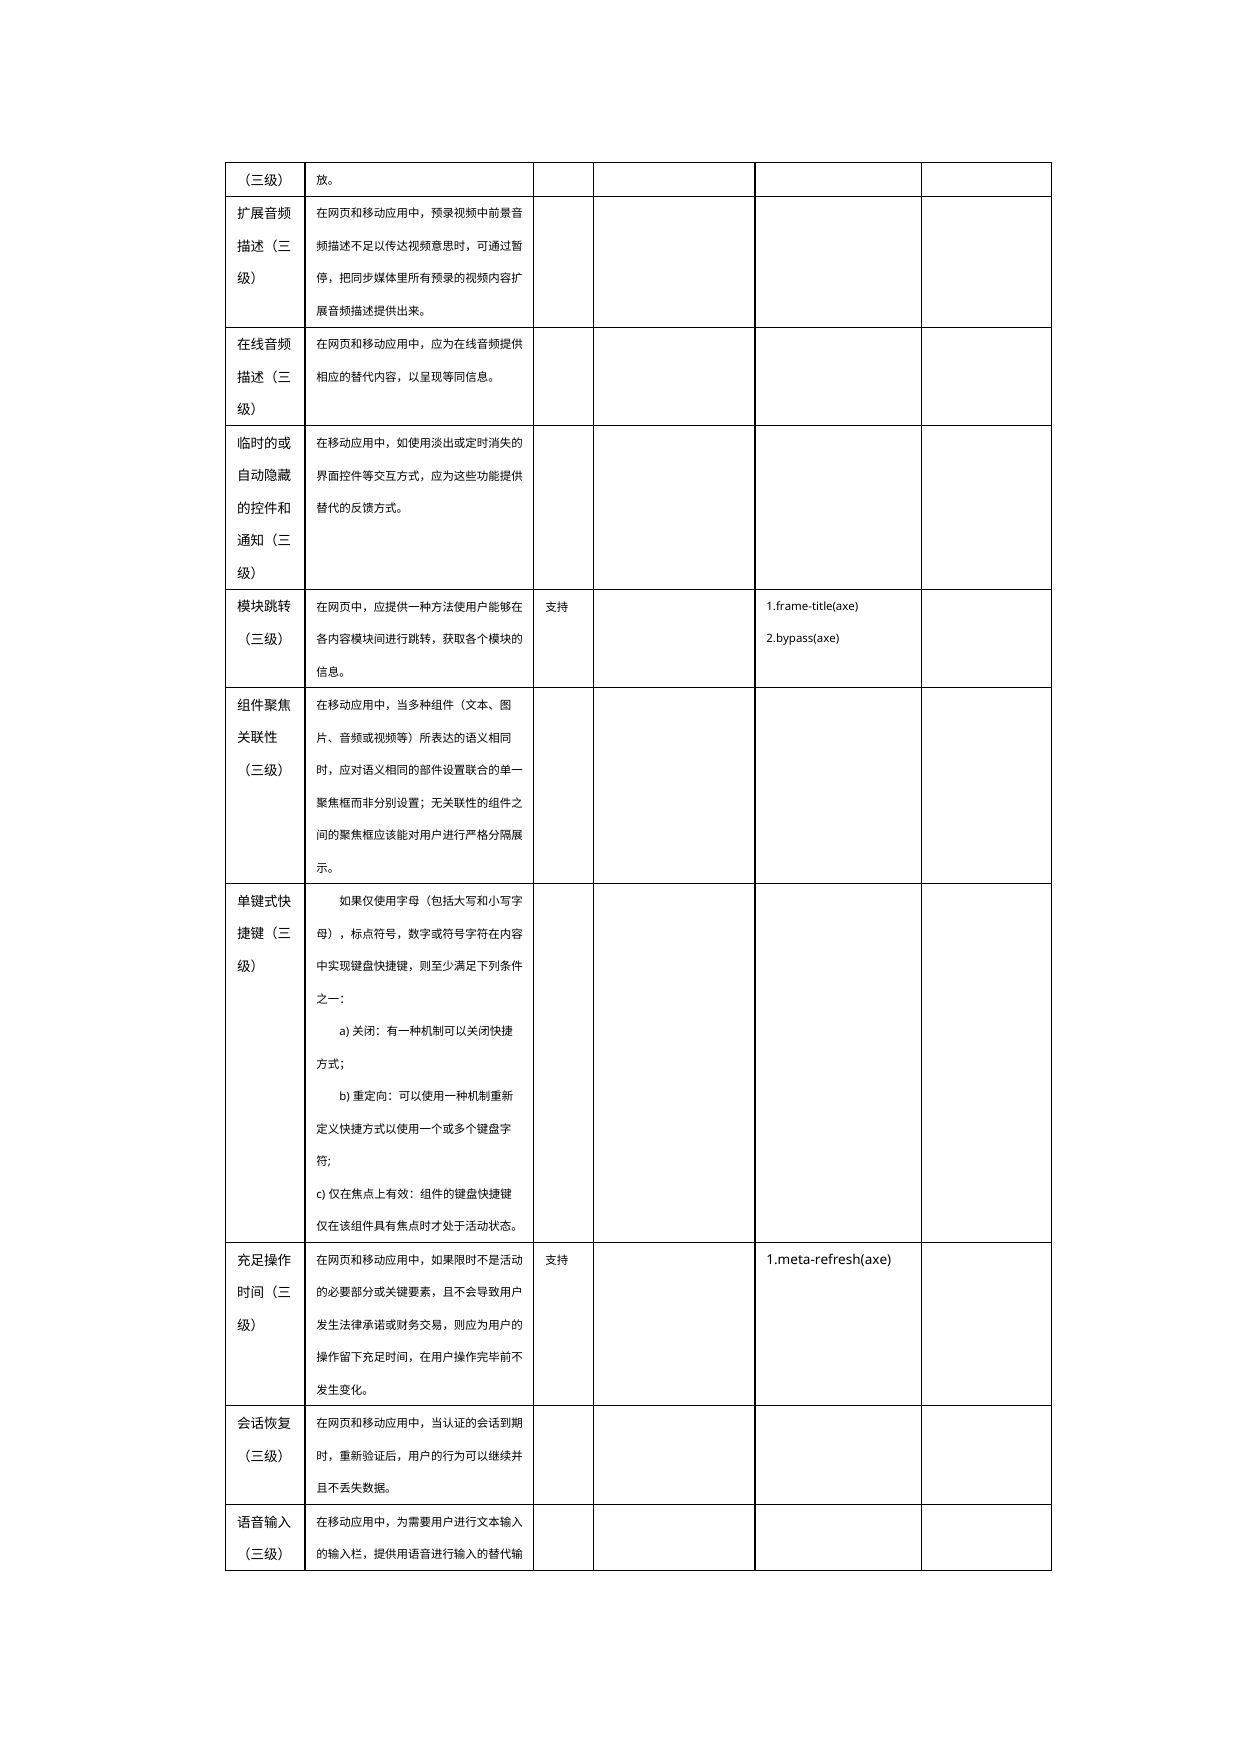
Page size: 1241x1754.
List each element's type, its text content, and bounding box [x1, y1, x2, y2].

table_cell [594, 1243, 754, 1405]
table_cell [922, 328, 1051, 425]
table_cell [594, 1505, 754, 1570]
table_cell 在移动应用中，如使用淡出或定时消失的界面控件等交互方式，应为这些功能提供替代的反馈方式。 [306, 426, 533, 589]
table_cell 单键式快捷键（三级） [226, 884, 304, 1242]
table_cell [534, 426, 593, 589]
table_cell 在移动应用中，当多种组件（文本、图片、音频或视频等）所表达的语义相同时，应对语义相同的部件设置联合的单一聚焦框而非分别设置；无关联性的组件之间的聚焦框应该能对用户进行严格分隔展示。 [306, 688, 533, 883]
table_cell [922, 1406, 1051, 1504]
table_cell 组件聚焦关联性（三级） [226, 688, 304, 883]
table_cell 在线音频描述（三级） [226, 328, 304, 425]
table_cell [756, 1406, 921, 1504]
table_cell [306, 163, 533, 196]
table_cell 1.meta-refresh(axe) [756, 1243, 921, 1405]
table_cell [534, 1406, 593, 1504]
table_cell [534, 688, 593, 883]
table_cell [534, 197, 593, 327]
table_cell [922, 426, 1051, 589]
table_cell [594, 163, 754, 196]
table_cell 在网页和移动应用中，应为在线音频提供相应的替代内容，以呈现等同信息。 [306, 328, 533, 425]
table_cell 如果仅使用字母（包括大写和小写字母），标点符号，数字或符号字符在内容中实现键盘快捷键，则至少满足下列条件之一： a) 关闭：有一种机制可以关闭快捷方式； b) 重定向：可以使用一种机制重新定义快捷方式以使用一个或多个键盘字符; c) 仅在焦点上有效：组件的键盘快捷键仅在该组件具有焦点时才处于活动状态。 [306, 884, 533, 1242]
table_cell [594, 426, 754, 589]
table_cell [594, 1406, 754, 1504]
table_cell [594, 884, 754, 1242]
table_cell 会话恢复（三级） [226, 1406, 304, 1504]
table_cell 语音输入（三级） [226, 1505, 304, 1570]
table_cell 在网页和移动应用中，预录视频中前景音频描述不足以传达视频意思时，可通过暂停，把同步媒体里所有预录的视频内容扩展音频描述提供出来。 [306, 197, 533, 327]
table_cell 充足操作时间（三级） [226, 1243, 304, 1405]
table_cell [534, 1505, 593, 1570]
table_cell 在网页和移动应用中，如果限时不是活动的必要部分或关键要素，且不会导致用户发生法律承诺或财务交易，则应为用户的操作留下充足时间，在用户操作完毕前不发生变化。 [306, 1243, 533, 1405]
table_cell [306, 1505, 533, 1570]
table_cell 在网页中，应提供一种方法使用户能够在各内容模块间进行跳转，获取各个模块的信息。 [306, 590, 533, 687]
table_cell [756, 197, 921, 327]
table_cell [594, 197, 754, 327]
table_cell 支持 [534, 590, 593, 687]
table_cell [922, 1243, 1051, 1405]
table_cell [922, 197, 1051, 327]
table_cell [534, 328, 593, 425]
table_cell 多媒体手语视频（三级） [226, 163, 304, 196]
table_cell 在网页和移动应用中，当认证的会话到期时，重新验证后，用户的行为可以继续并且不丢失数据。 [306, 1406, 533, 1504]
table_cell [756, 328, 921, 425]
table_cell 临时的或自动隐藏的控件和通知（三级） [226, 426, 304, 589]
table_cell [756, 426, 921, 589]
table_cell 模块跳转（三级） [226, 590, 304, 687]
table_cell 1.frame-title(axe) 2.bypass(axe) [756, 590, 921, 687]
table_cell [594, 590, 754, 687]
table_cell [594, 328, 754, 425]
table_cell [756, 1505, 921, 1570]
table_cell [922, 688, 1051, 883]
table_cell [922, 163, 1051, 196]
table_cell [756, 163, 921, 196]
table_cell [756, 688, 921, 883]
table_cell 支持 [534, 1243, 593, 1405]
table_cell [756, 884, 921, 1242]
table_cell [594, 688, 754, 883]
table_cell [922, 884, 1051, 1242]
table_cell [922, 590, 1051, 687]
table_cell 扩展音频描述（三级） [226, 197, 304, 327]
table_cell [922, 1505, 1051, 1570]
table_cell [534, 884, 593, 1242]
table_cell [534, 163, 593, 196]
